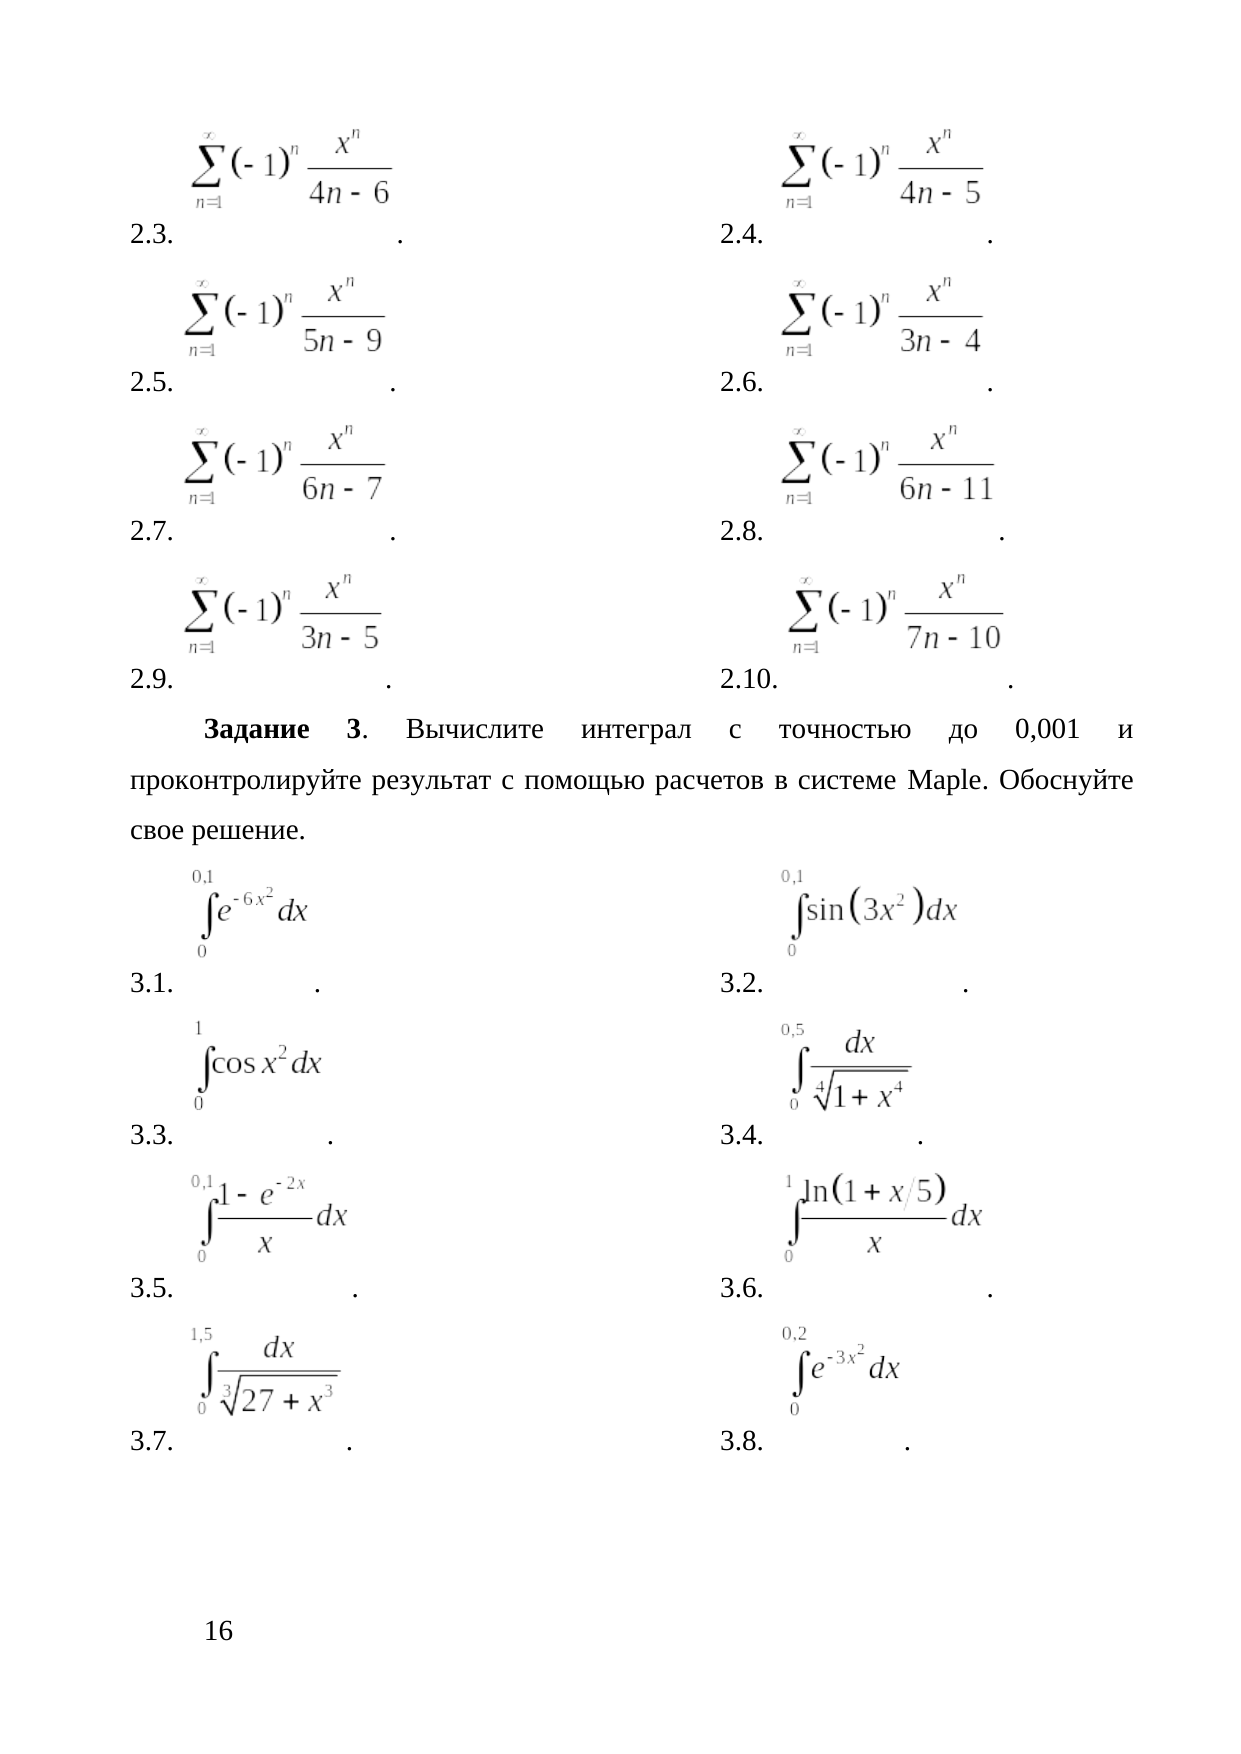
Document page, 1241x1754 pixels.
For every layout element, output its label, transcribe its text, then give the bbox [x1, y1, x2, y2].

text 2.3. . 2.4. . [130, 118, 1134, 250]
text 3.3. . 3.4. . [130, 1015, 1134, 1151]
text 3.7. . 3.8. . [130, 1321, 1134, 1456]
text 3.5. . 3.6. . [130, 1168, 1134, 1304]
text 2.9. . 2.10. . [130, 563, 1134, 695]
text Задание 3. Вычислите интеграл с точностью до 0,001 и проконтролируйте результат с помощью расчетов в системе Maple. Обоснуйте свое решение. [130, 711, 1134, 846]
text 2.7. . 2.8. . [130, 415, 1134, 546]
text 2.5. . 2.6. . [130, 266, 1134, 398]
text 3.1. . 3.2. . [130, 862, 1134, 998]
